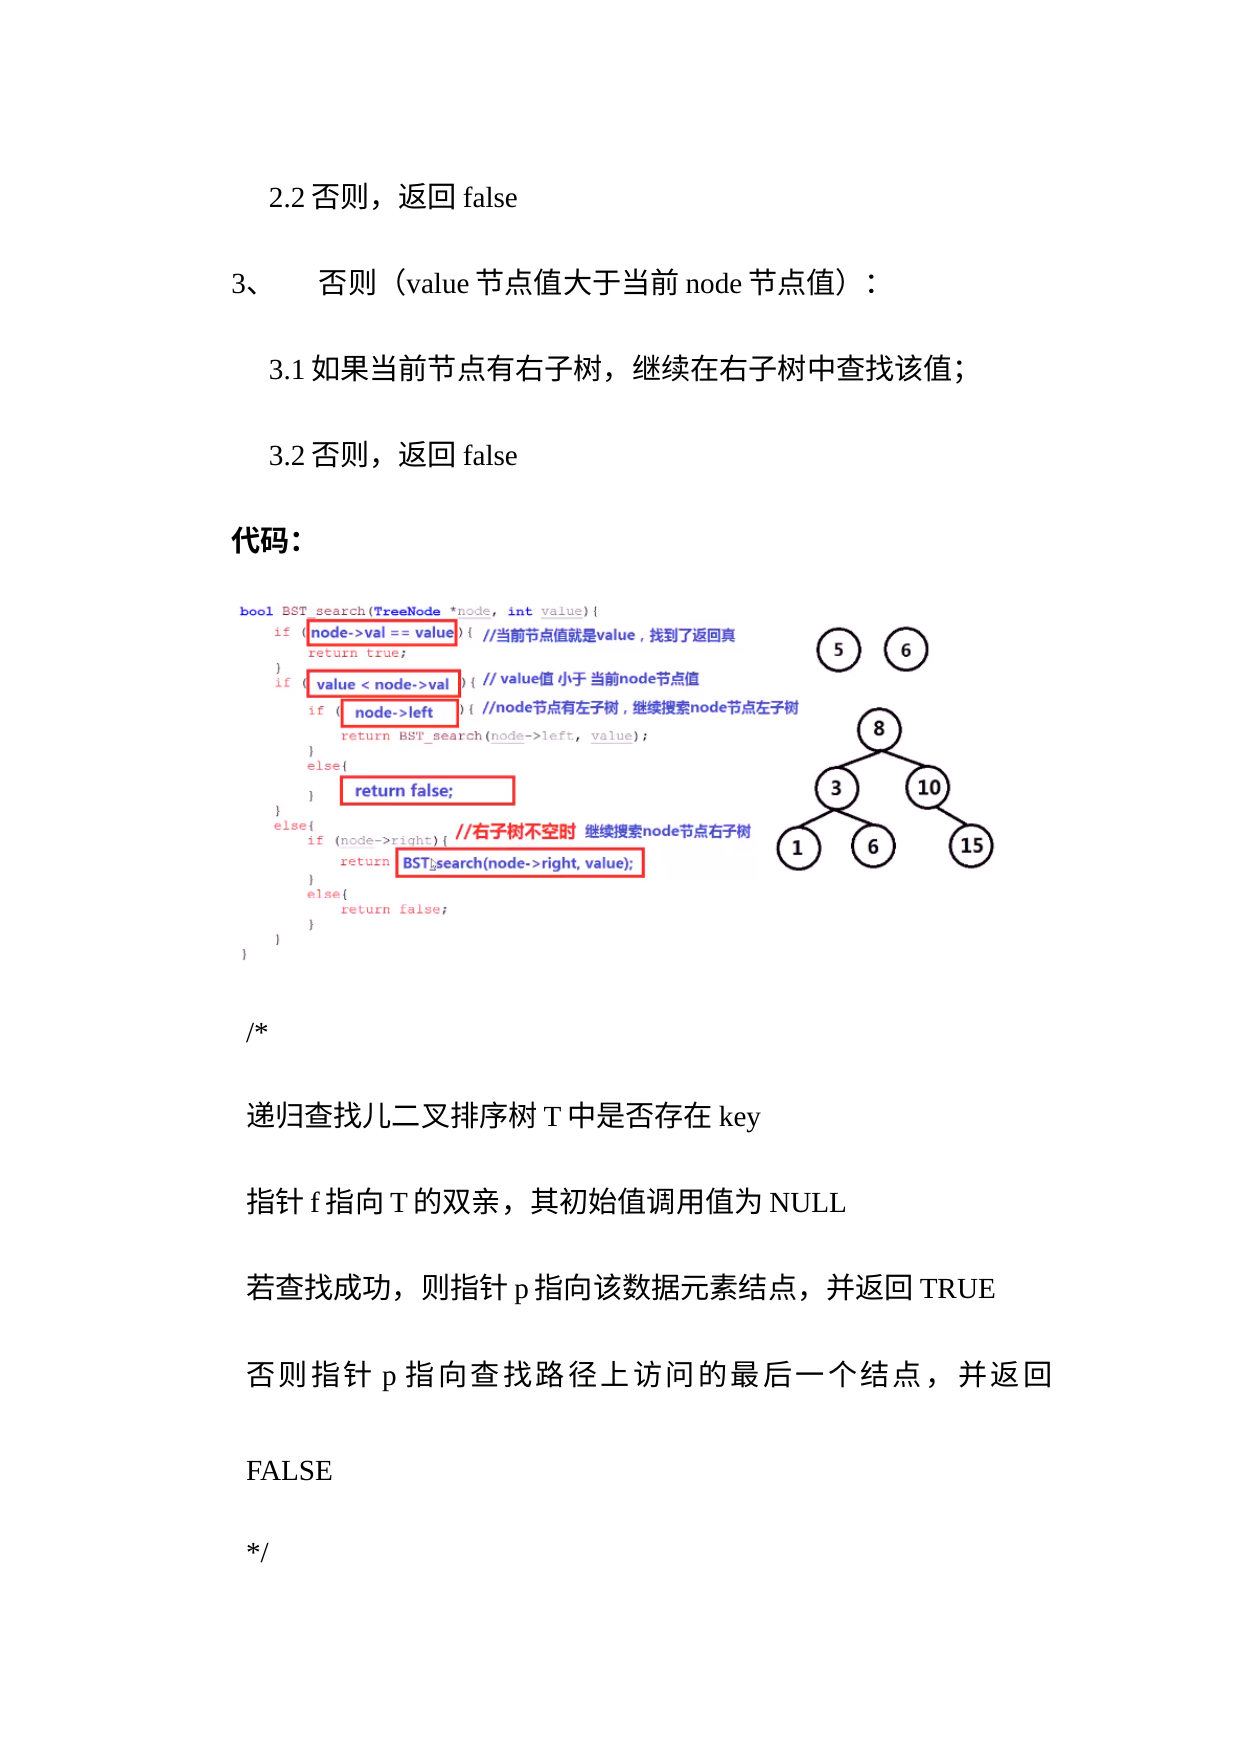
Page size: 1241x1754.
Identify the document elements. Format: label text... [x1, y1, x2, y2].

list 3.1如果当前节点有右子树，继续在右子树中查找该值； [269, 334, 1053, 399]
text 代码： [187, 507, 1053, 572]
text 指针f指向T的双亲，其初始值调用值为NULL [246, 1167, 1053, 1232]
text */ [246, 1519, 1053, 1584]
text 若查找成功，则指针p指向该数据元素结点，并返回TRUE [246, 1253, 1053, 1318]
text 递归查找儿二叉排序树T中是否存在key [246, 1081, 1053, 1146]
list 3.2否则，返回false [269, 420, 1053, 485]
picture [228, 592, 1012, 968]
text 否则指针p指向查找路径上访问的最后一个结点，并返回FALSE [246, 1340, 1053, 1502]
list 否则（value节点值大于当前node节点值）： [231, 248, 1053, 313]
text /* [246, 999, 1053, 1064]
text 2.2否则，返回false [269, 162, 1053, 227]
